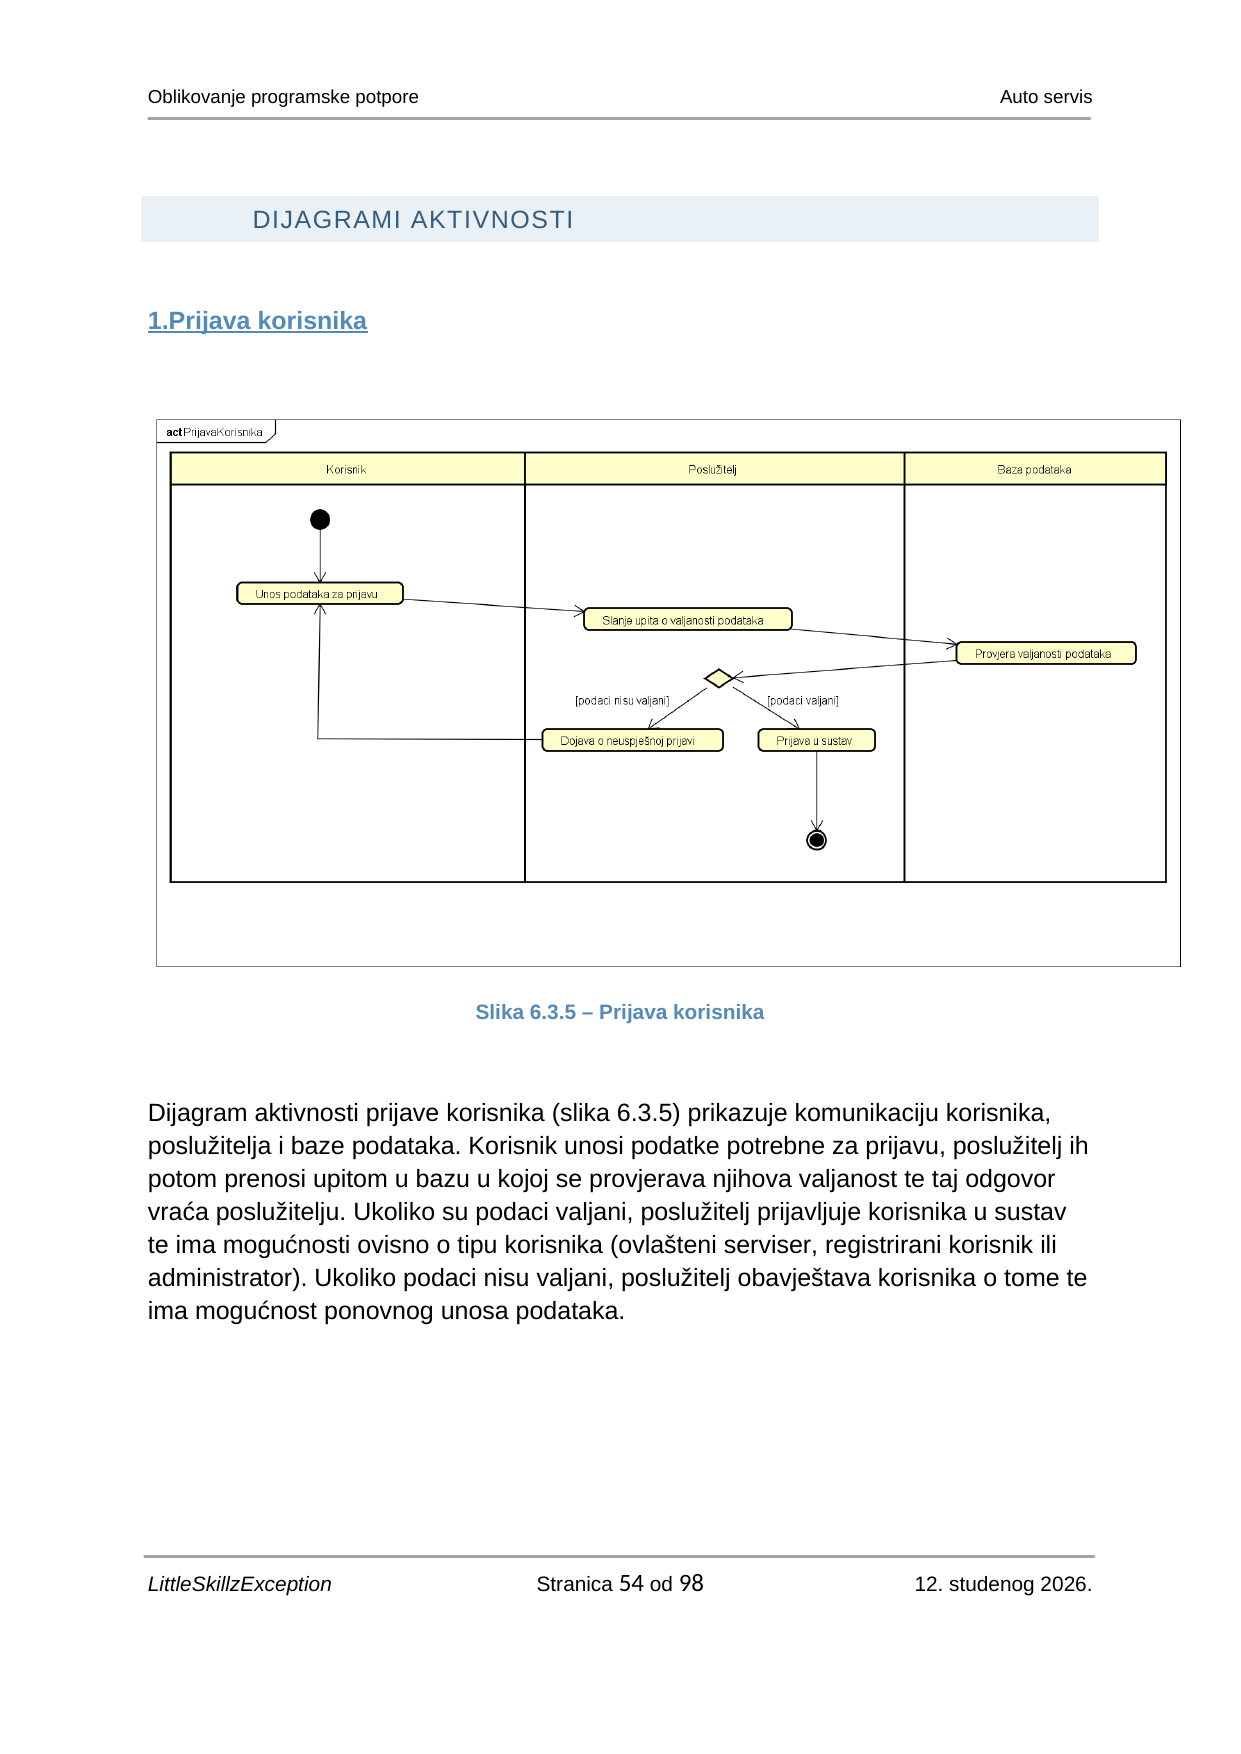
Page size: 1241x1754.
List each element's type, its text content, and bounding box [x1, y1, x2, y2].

text 1.Prijava korisnika [148, 306, 1093, 335]
subtitle DIJAGRAMi aktivnosti [148, 202, 1093, 236]
text Dijagram aktivnosti prijave korisnika (slika 6.3.5) prikazuje komunikaciju korisnika, poslužitelja i baze podataka. Korisnik unosi podatke potrebne za prijavu, poslužitelj ih potom prenosi upitom u bazu u kojoj se provjerava njihova valjanost te taj odgovor vraća poslužitelju. Ukoliko su podaci valjani, poslužitelj prijavljuje korisnika u sustav te ima mogućnosti ovisno o tipu korisnika (ovlašteni serviser, registrirani korisnik ili administrator). Ukoliko podaci nisu valjani, poslužitelj obavještava korisnika o tome te ima mogućnost ponovnog unosa podataka. [148, 1098, 1093, 1325]
picture [147, 410, 1188, 976]
text Slika 6.3.5 – Prijava korisnika [148, 1000, 1093, 1024]
